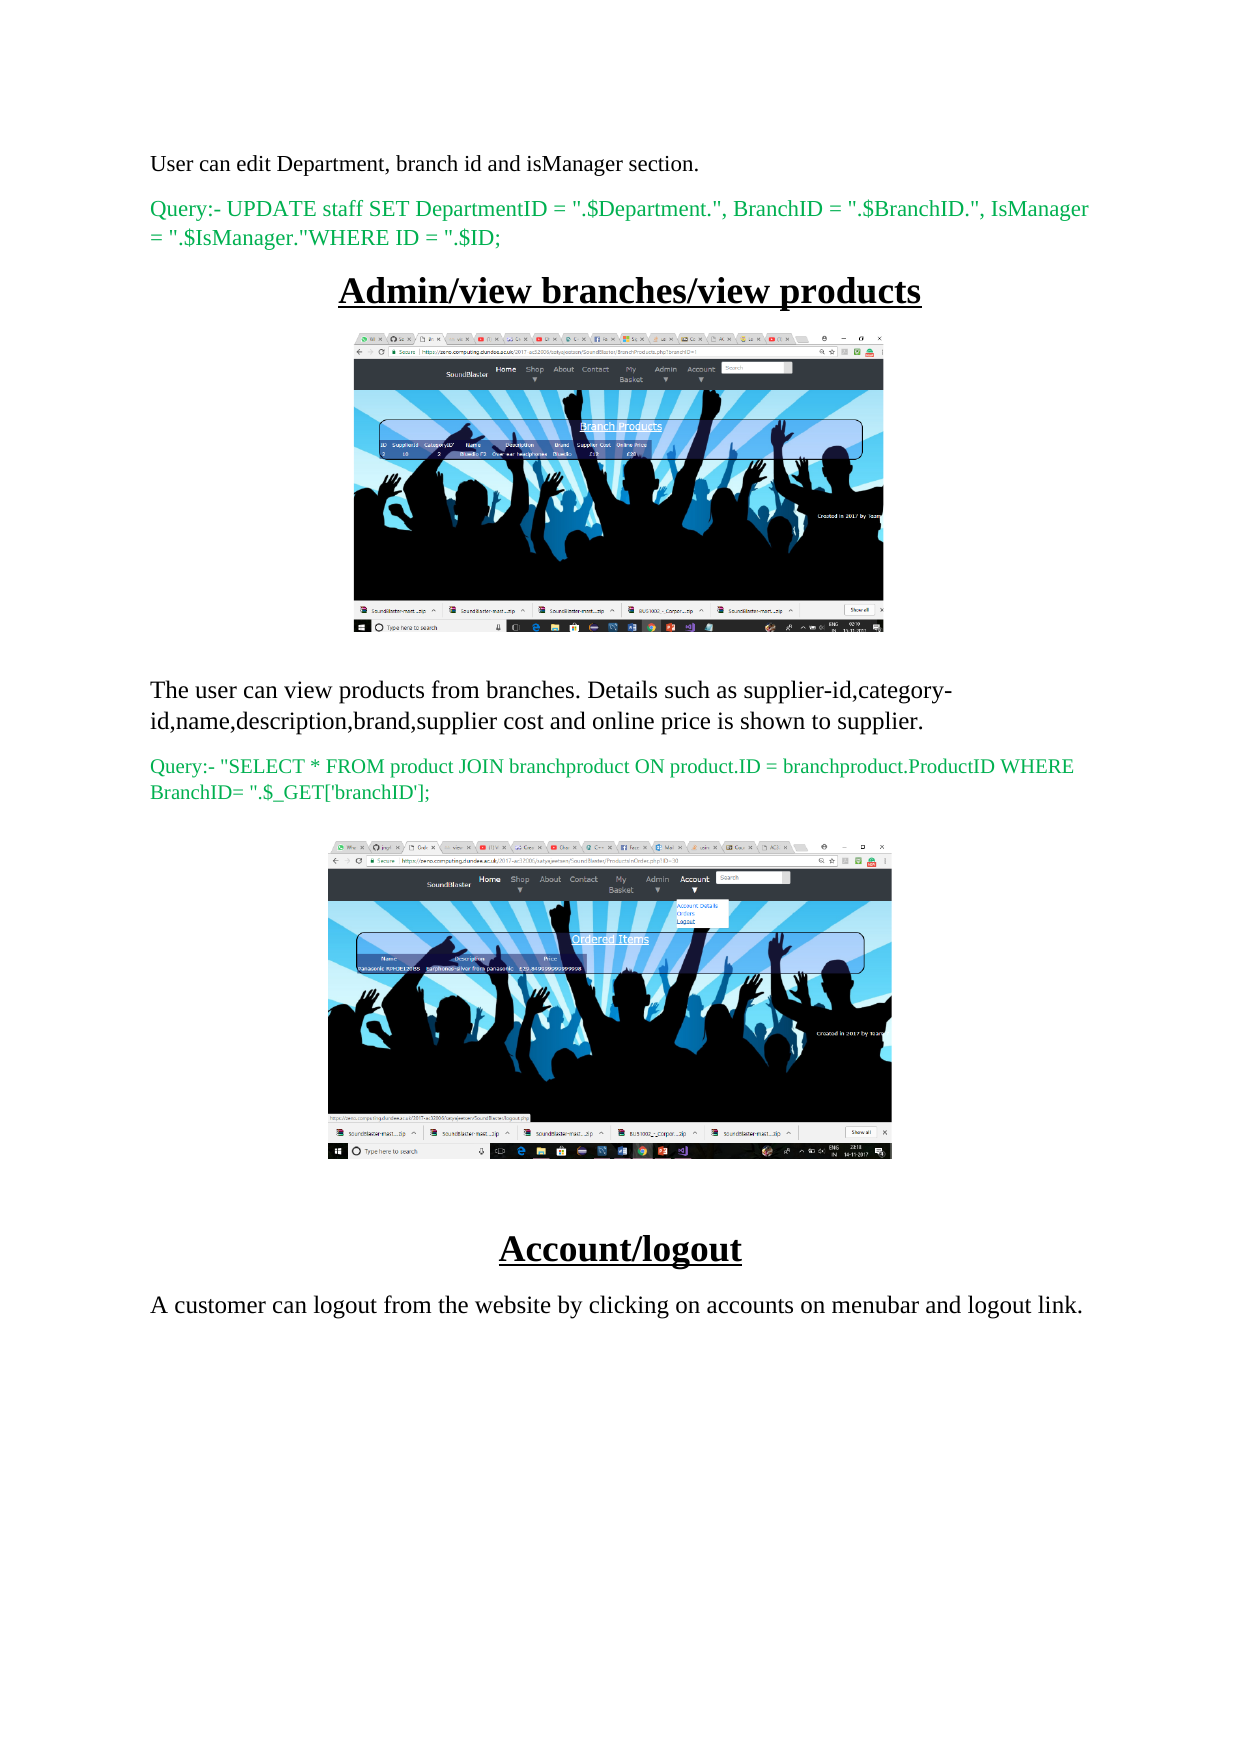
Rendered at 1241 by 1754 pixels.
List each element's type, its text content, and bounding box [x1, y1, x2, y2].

picture [352, 333, 883, 630]
text Query:- UPDATE staff SET DepartmentID = ".$Department.", BranchID = ".$BranchID.", IsManager = ".$IsManager."WHERE ID = ".$ID; [150, 195, 1090, 250]
text The user can view products from branches. Details such as supplier-id,category-id,name,description,brand,supplier cost and online price is shown to supplier. [150, 675, 1090, 735]
picture [328, 841, 892, 1159]
text User can edit Department, branch id and isManager section. [150, 150, 1090, 176]
text A customer can logout from the website by clicking on accounts on menubar and logout link. [150, 1290, 1090, 1319]
text Query:- "SELECT * FROM product JOIN branchproduct ON product.ID = branchproduct.ProductID WHERE BranchID= ".$_GET['branchID']; [150, 754, 1090, 804]
text Account/logout [150, 1227, 1090, 1270]
text Admin/view branches/view products [150, 269, 1090, 312]
